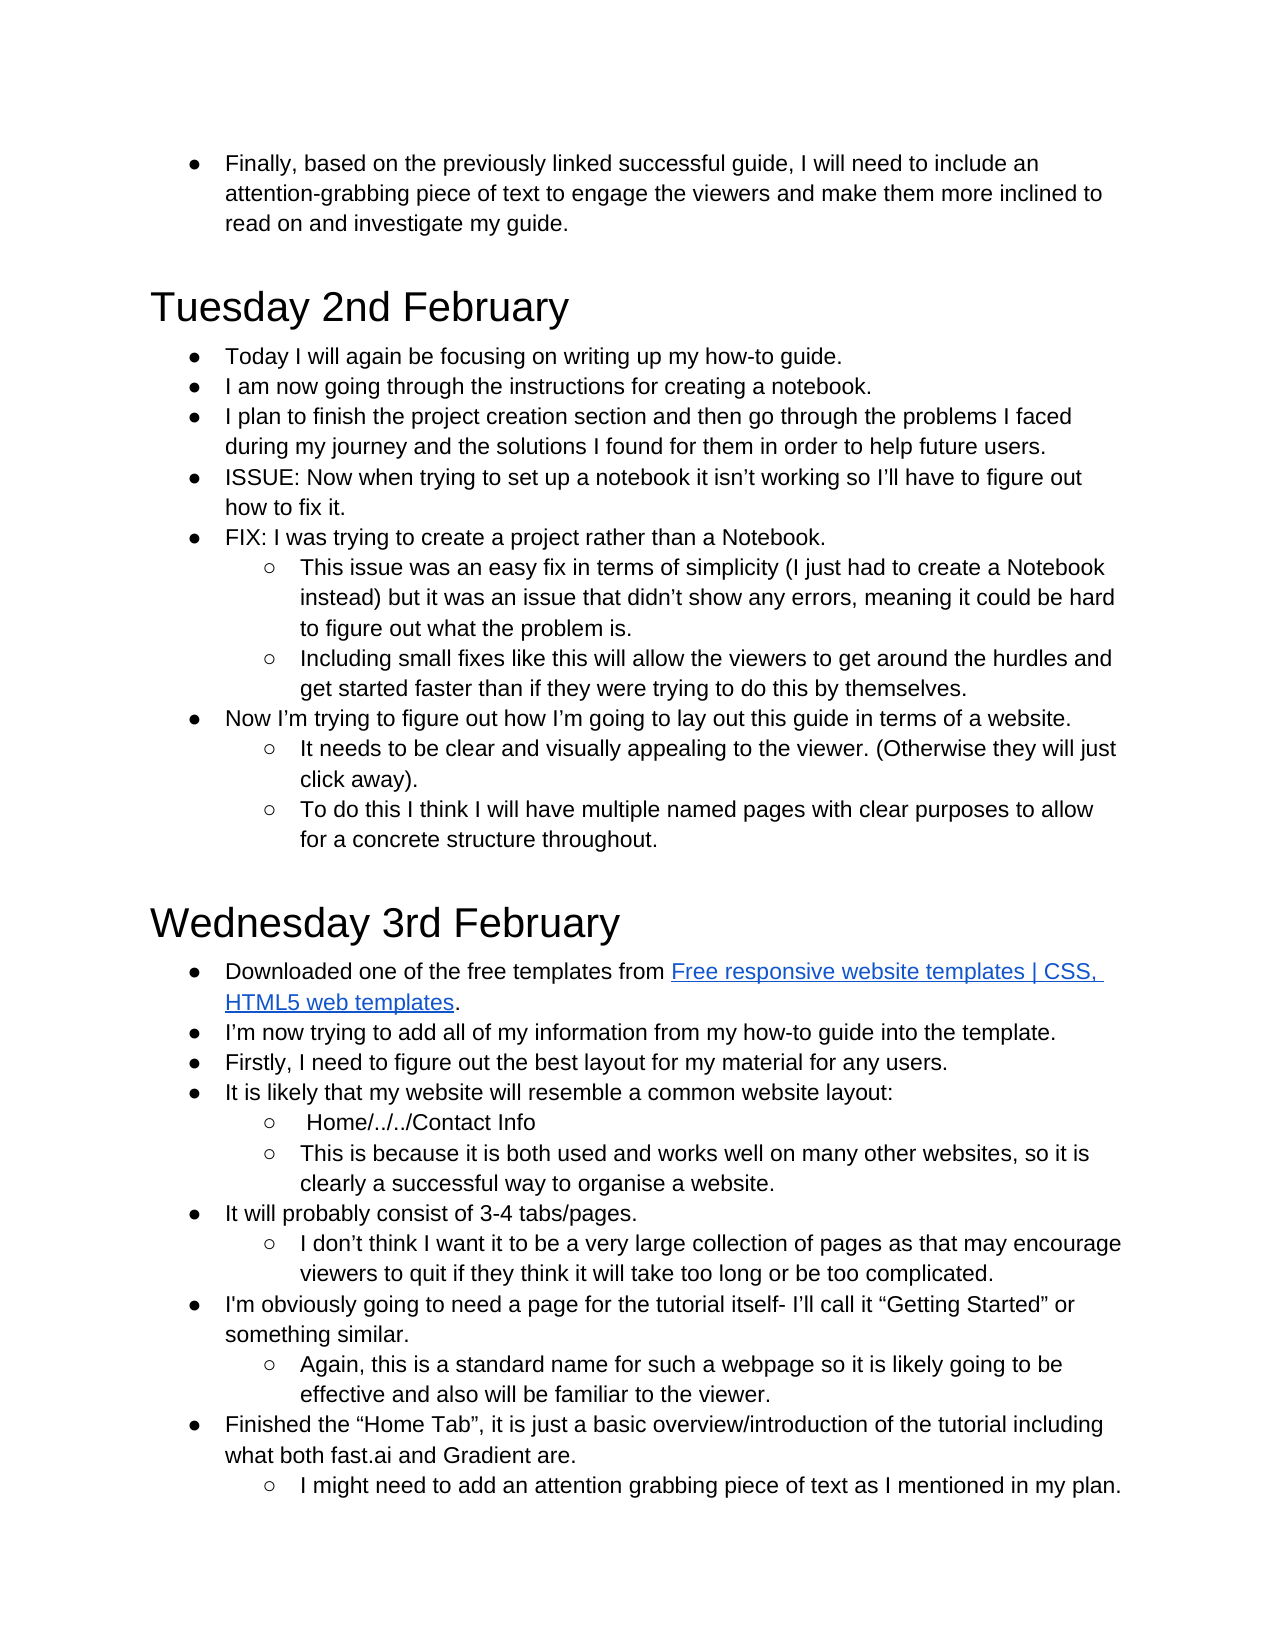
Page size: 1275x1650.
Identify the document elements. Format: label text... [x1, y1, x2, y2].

subtitle Wednesday 3rd February [150, 898, 1125, 946]
list Home/../../Contact Info [262, 1109, 1125, 1136]
list I might need to add an attention grabbing piece of text as I mentioned in my plan. [262, 1472, 1125, 1498]
subtitle Tuesday 2nd February [150, 282, 1125, 330]
list This issue was an easy fix in terms of simplicity (I just had to create a Notebook instead) but it was an issue that didn’t show any errors, meaning it could be hard to figure out what the problem is. [262, 554, 1125, 641]
list It will probably consist of 3-4 tabs/pages. [187, 1200, 1125, 1226]
list Today I will again be focusing on writing up my how-to guide. [187, 343, 1125, 369]
list To do this I think I will have multiple named pages with clear purposes to allow for a concrete structure throughout. [262, 796, 1125, 852]
list I’m now trying to add all of my information from my how-to guide into the template. [187, 1019, 1125, 1045]
list This is because it is both used and works well on many other websites, so it is clearly a successful way to organise a website. [262, 1139, 1125, 1196]
list I don’t think I want it to be a very large collection of pages as that may encourage viewers to quit if they think it will take too long or be too complicated. [262, 1230, 1125, 1287]
list Again, this is a standard name for such a webpage so it is likely going to be effective and also will be familiar to the viewer. [262, 1351, 1125, 1408]
list Finished the “Home Tab”, it is just a basic overview/introduction of the tutorial including what both fast.ai and Gradient are. [187, 1411, 1125, 1468]
list I'm obviously going to need a page for the tutorial itself- I’ll call it “Getting Started” or something similar. [187, 1291, 1125, 1347]
list It is likely that my website will resemble a common website layout: [187, 1079, 1125, 1106]
list Now I’m trying to figure out how I’m going to lay out this guide in terms of a website. [187, 705, 1125, 732]
list Finally, based on the previously linked successful guide, I will need to include an attention-grabbing piece of text to engage the viewers and make them more inclined to read on and investigate my guide. [187, 150, 1125, 237]
list I plan to finish the project creation section and then go through the problems I faced during my journey and the solutions I found for them in order to help future users. [187, 403, 1125, 460]
list Including small fixes like this will allow the viewers to get around the hurdles and get started faster than if they were trying to do this by themselves. [262, 645, 1125, 701]
list Downloaded one of the free templates from Free responsive website templates | CSS, HTML5 web templates. [187, 958, 1125, 1015]
list I am now going through the instructions for creating a notebook. [187, 373, 1125, 399]
list Firstly, I need to figure out the best layout for my material for any users. [187, 1049, 1125, 1075]
list It needs to be clear and visually appealing to the viewer. (Otherwise they will just click away). [262, 735, 1125, 792]
list FIX: I was trying to create a project rather than a Notebook. [187, 524, 1125, 550]
list ISSUE: Now when trying to set up a notebook it isn’t working so I’ll have to figure out how to fix it. [187, 463, 1125, 520]
